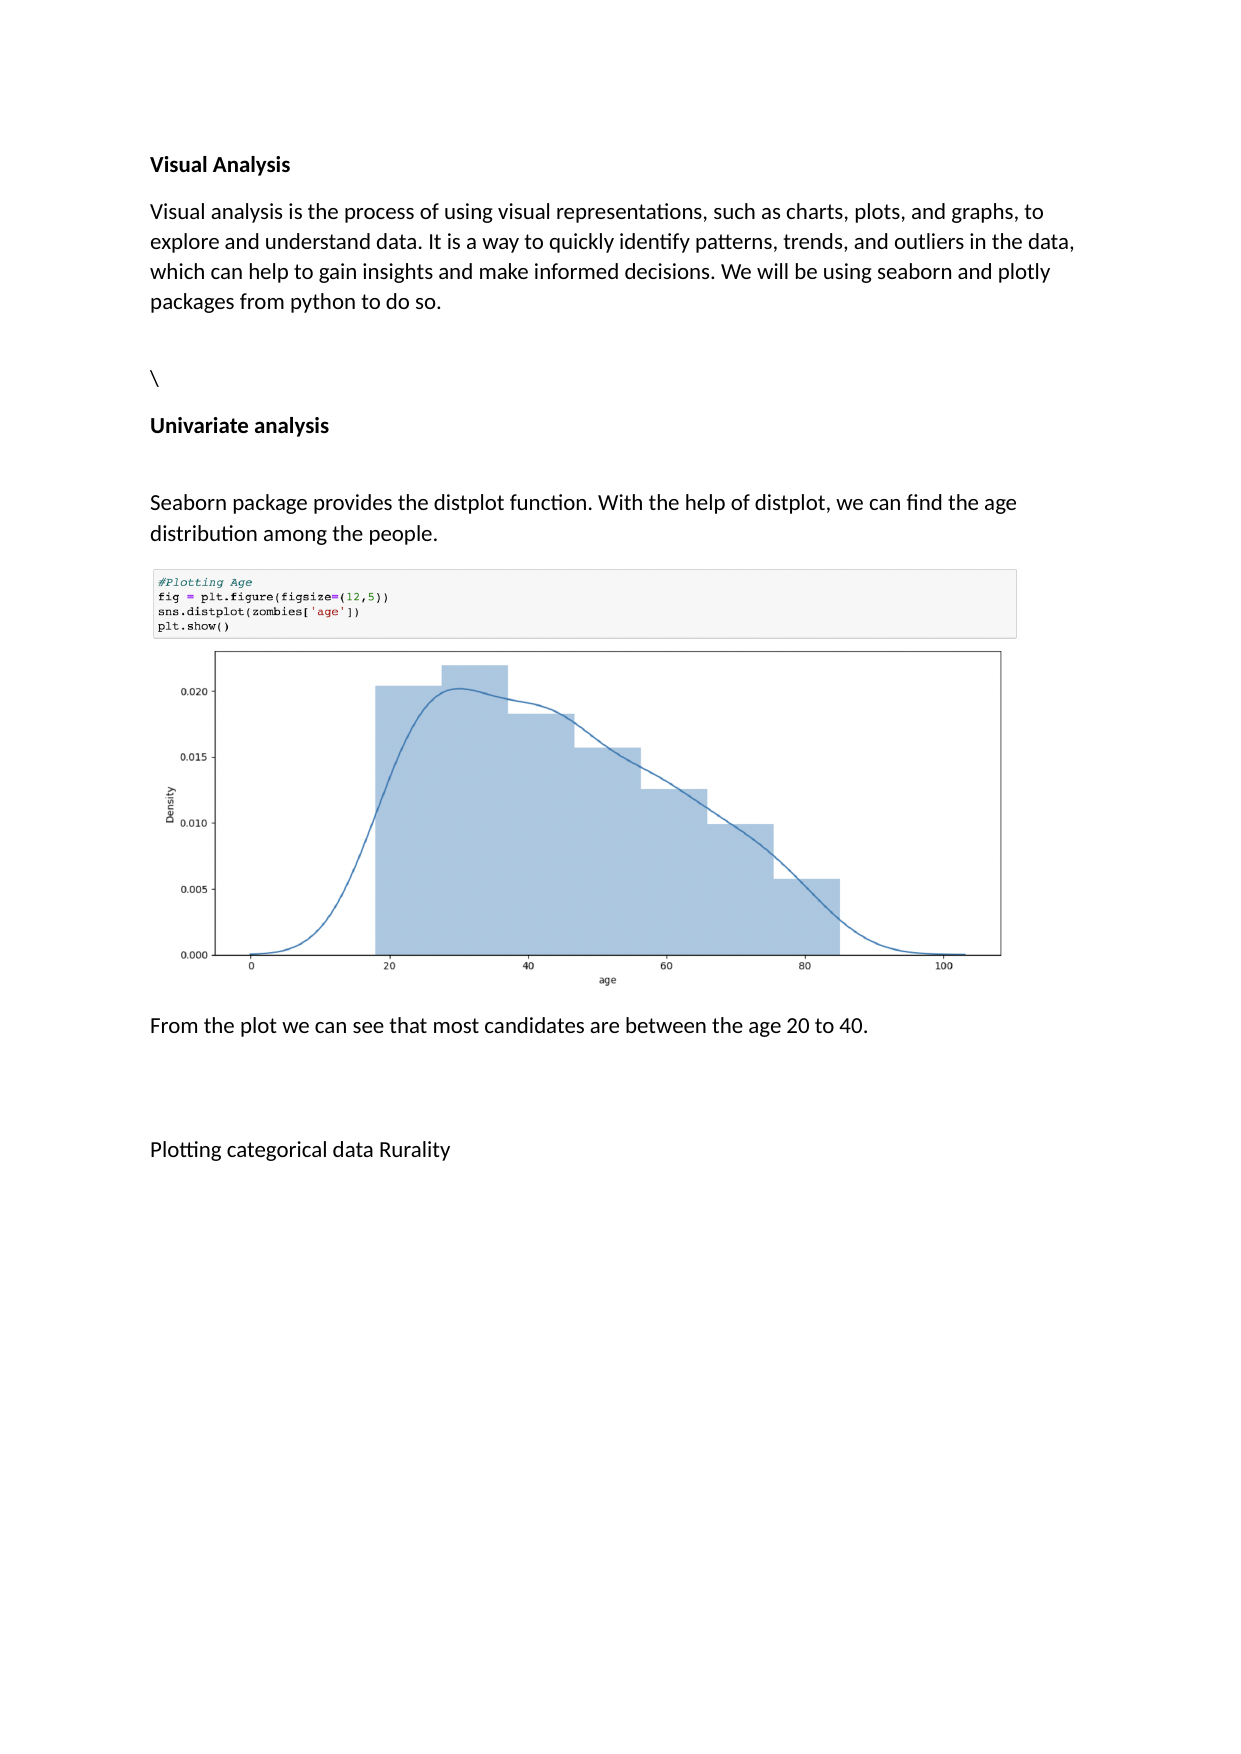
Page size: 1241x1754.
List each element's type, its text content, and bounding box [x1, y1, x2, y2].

text Seaborn package provides the distplot function. With the help of distplot, we can find the age distribution among the people. [150, 488, 1090, 547]
text Visual Analysis [150, 150, 1090, 178]
text From the plot we can see that most candidates are between the age 20 to 40. [150, 1011, 1090, 1039]
text Plotting categorical data Rurality [150, 1135, 1090, 1163]
picture [150, 565, 1023, 992]
text \ [150, 364, 1090, 393]
text Univariate analysis [150, 411, 1090, 470]
text Visual analysis is the process of using visual representations, such as charts, plots, and graphs, to explore and understand data. It is a way to quickly identify patterns, trends, and outliers in the data, which can help to gain insights and make informed decisions. We will be using seaborn and plotly packages from python to do so. [150, 197, 1090, 346]
